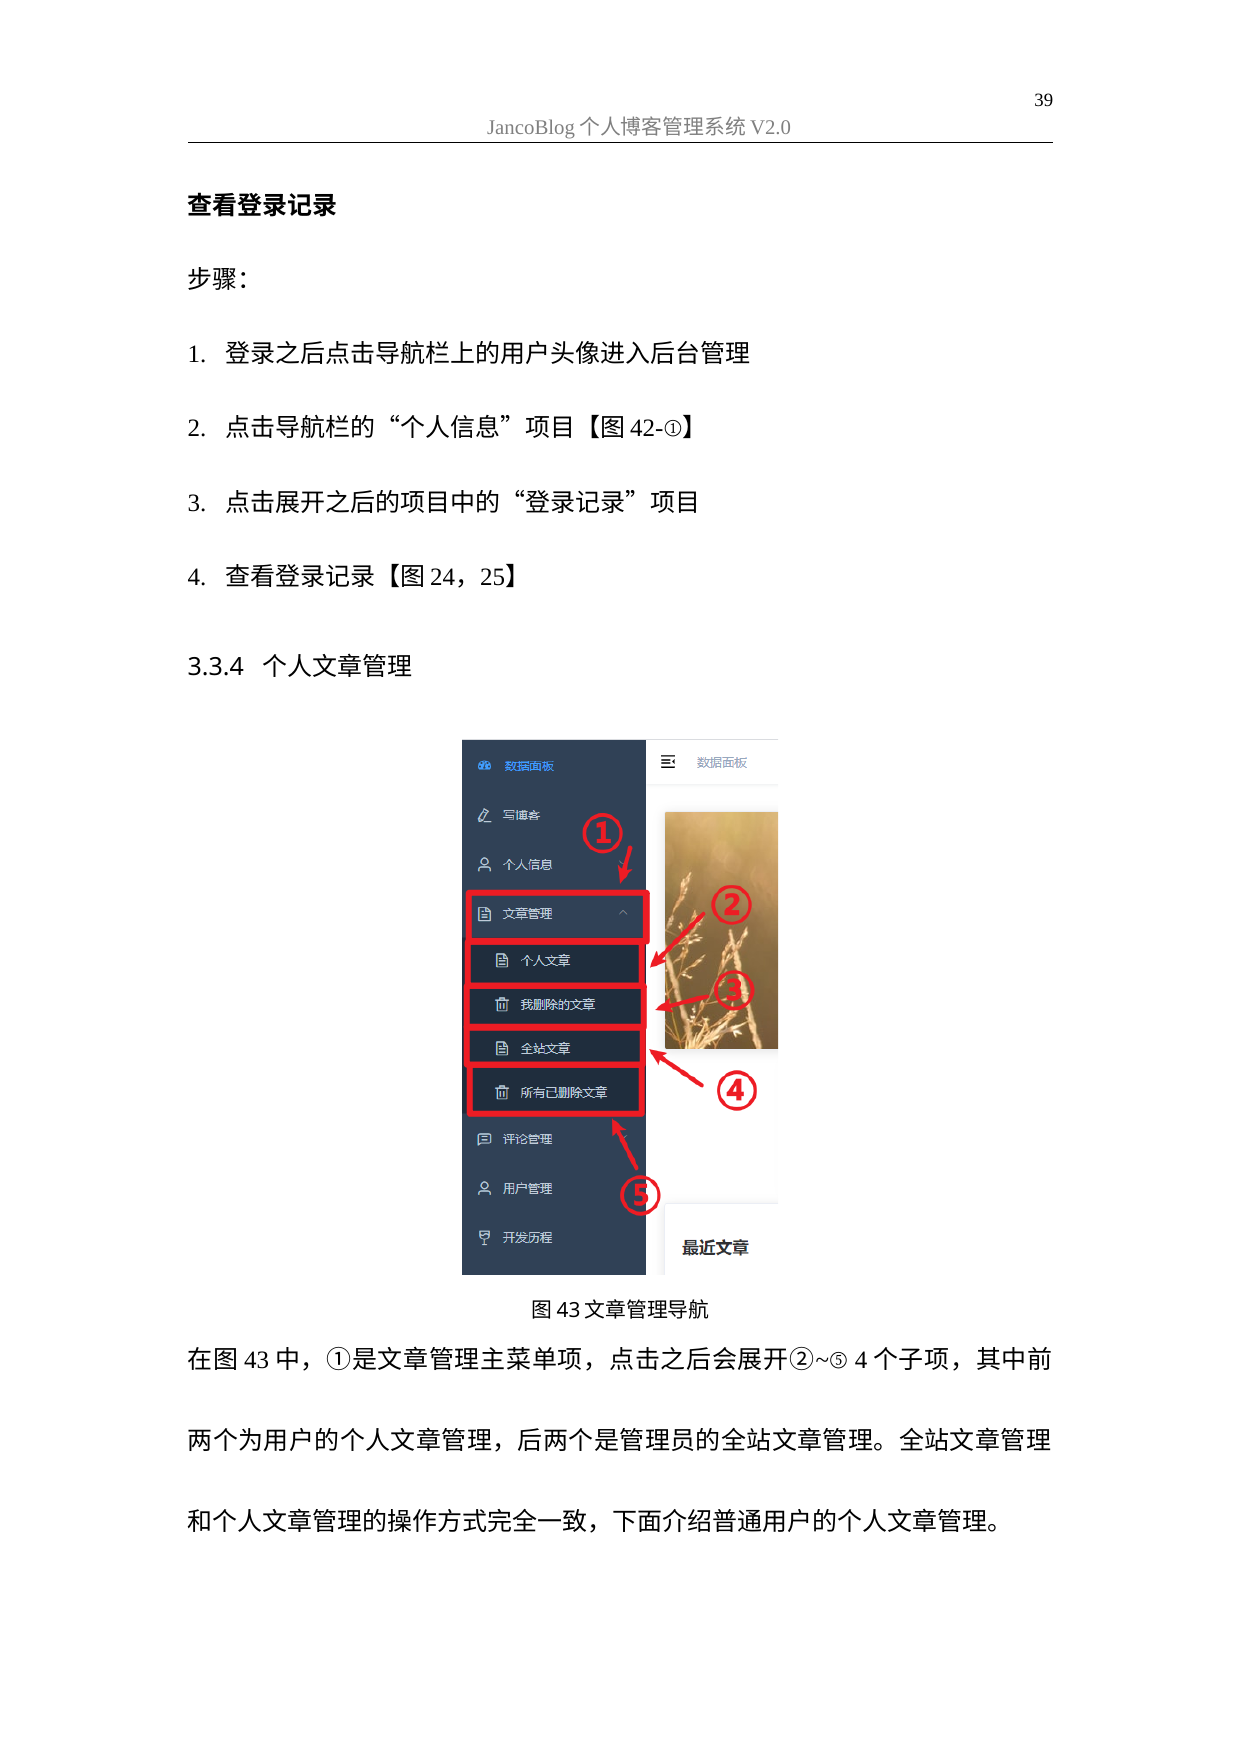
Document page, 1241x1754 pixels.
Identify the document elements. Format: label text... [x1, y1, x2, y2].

list 点击导航栏的“个人信息”项目【图42-①】 [187, 393, 1053, 458]
subtitle 个人文章管理 [187, 632, 1053, 697]
text 步骤： [187, 245, 1053, 310]
list 点击展开之后的项目中的“登录记录”项目 [187, 468, 1053, 533]
picture [462, 739, 779, 1275]
list 查看登录记录【图24，25】 [187, 542, 1053, 607]
text 图 43文章管理导航 [187, 1292, 1053, 1325]
list 登录之后点击导航栏上的用户头像进入后台管理 [187, 319, 1053, 384]
text 查看登录记录 [187, 171, 1053, 236]
text 在图43中，①是文章管理主菜单项，点击之后会展开②~⑤ 4个子项，其中前两个为用户的个人文章管理，后两个是管理员的全站文章管理。全站文章管理和个人文章管理的操作方式完全一致，下面介绍普通用户的个人文章管理。 [187, 1325, 1053, 1552]
